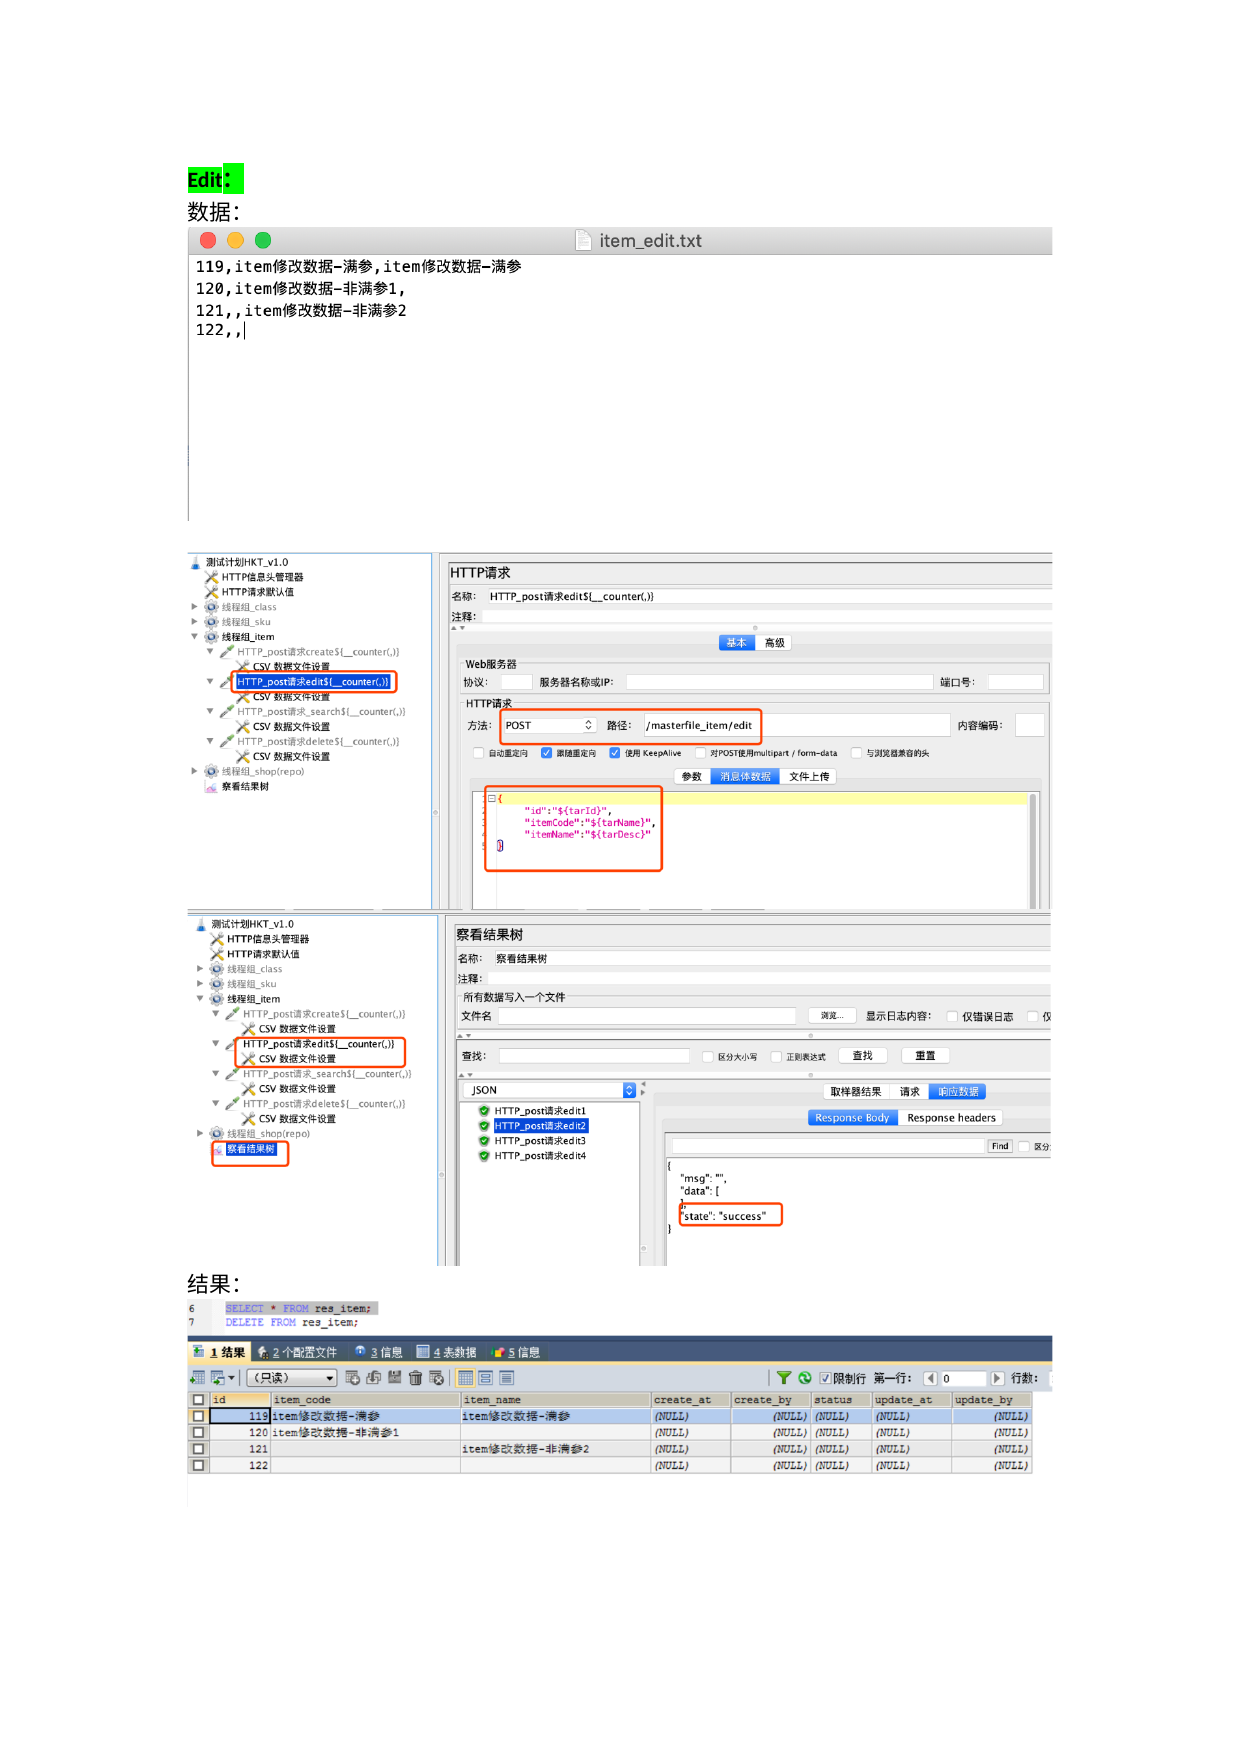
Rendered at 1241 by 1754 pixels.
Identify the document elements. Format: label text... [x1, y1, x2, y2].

text Edit： [187, 162, 1053, 194]
picture [187, 552, 1053, 1266]
picture [187, 1299, 1053, 1507]
text 结果： [187, 1267, 1053, 1299]
text 数据： [187, 194, 1053, 227]
picture [187, 227, 1053, 521]
